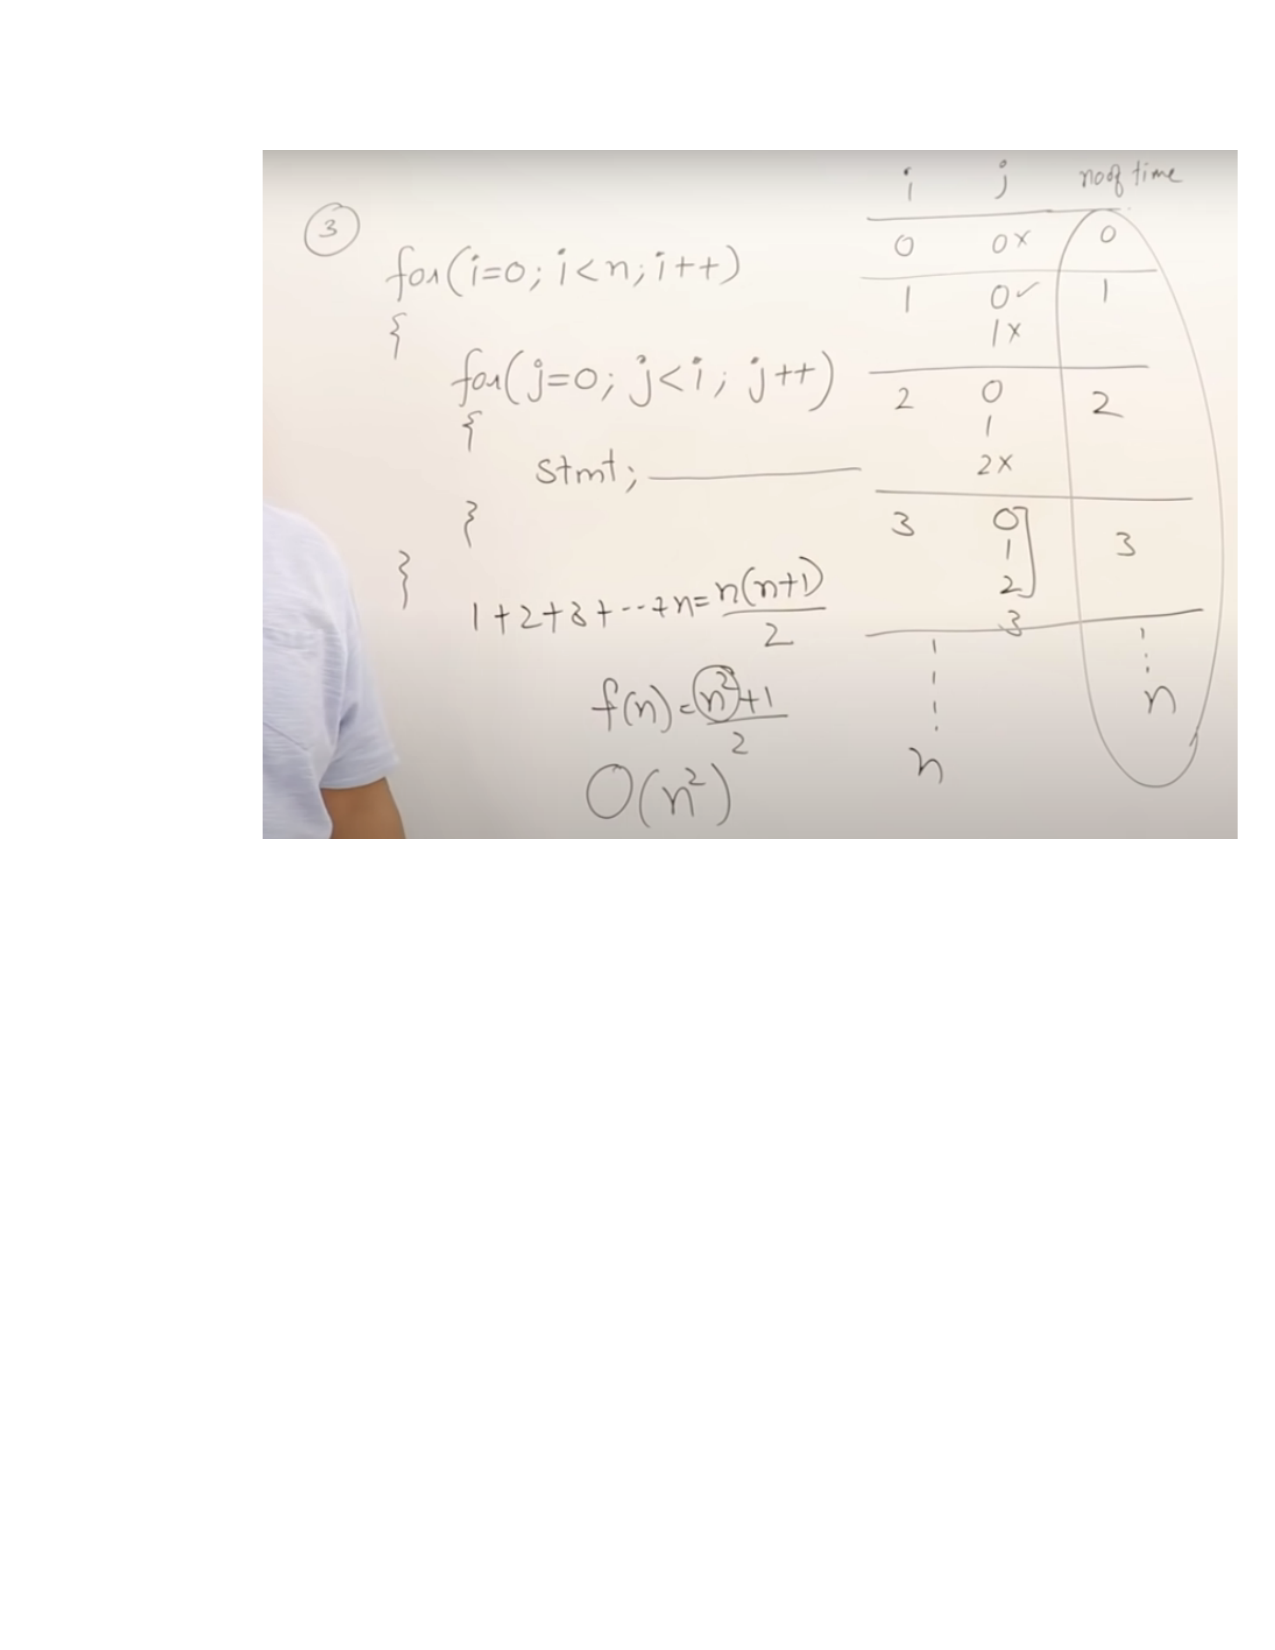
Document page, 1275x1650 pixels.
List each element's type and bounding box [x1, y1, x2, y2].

picture [262, 150, 1238, 839]
